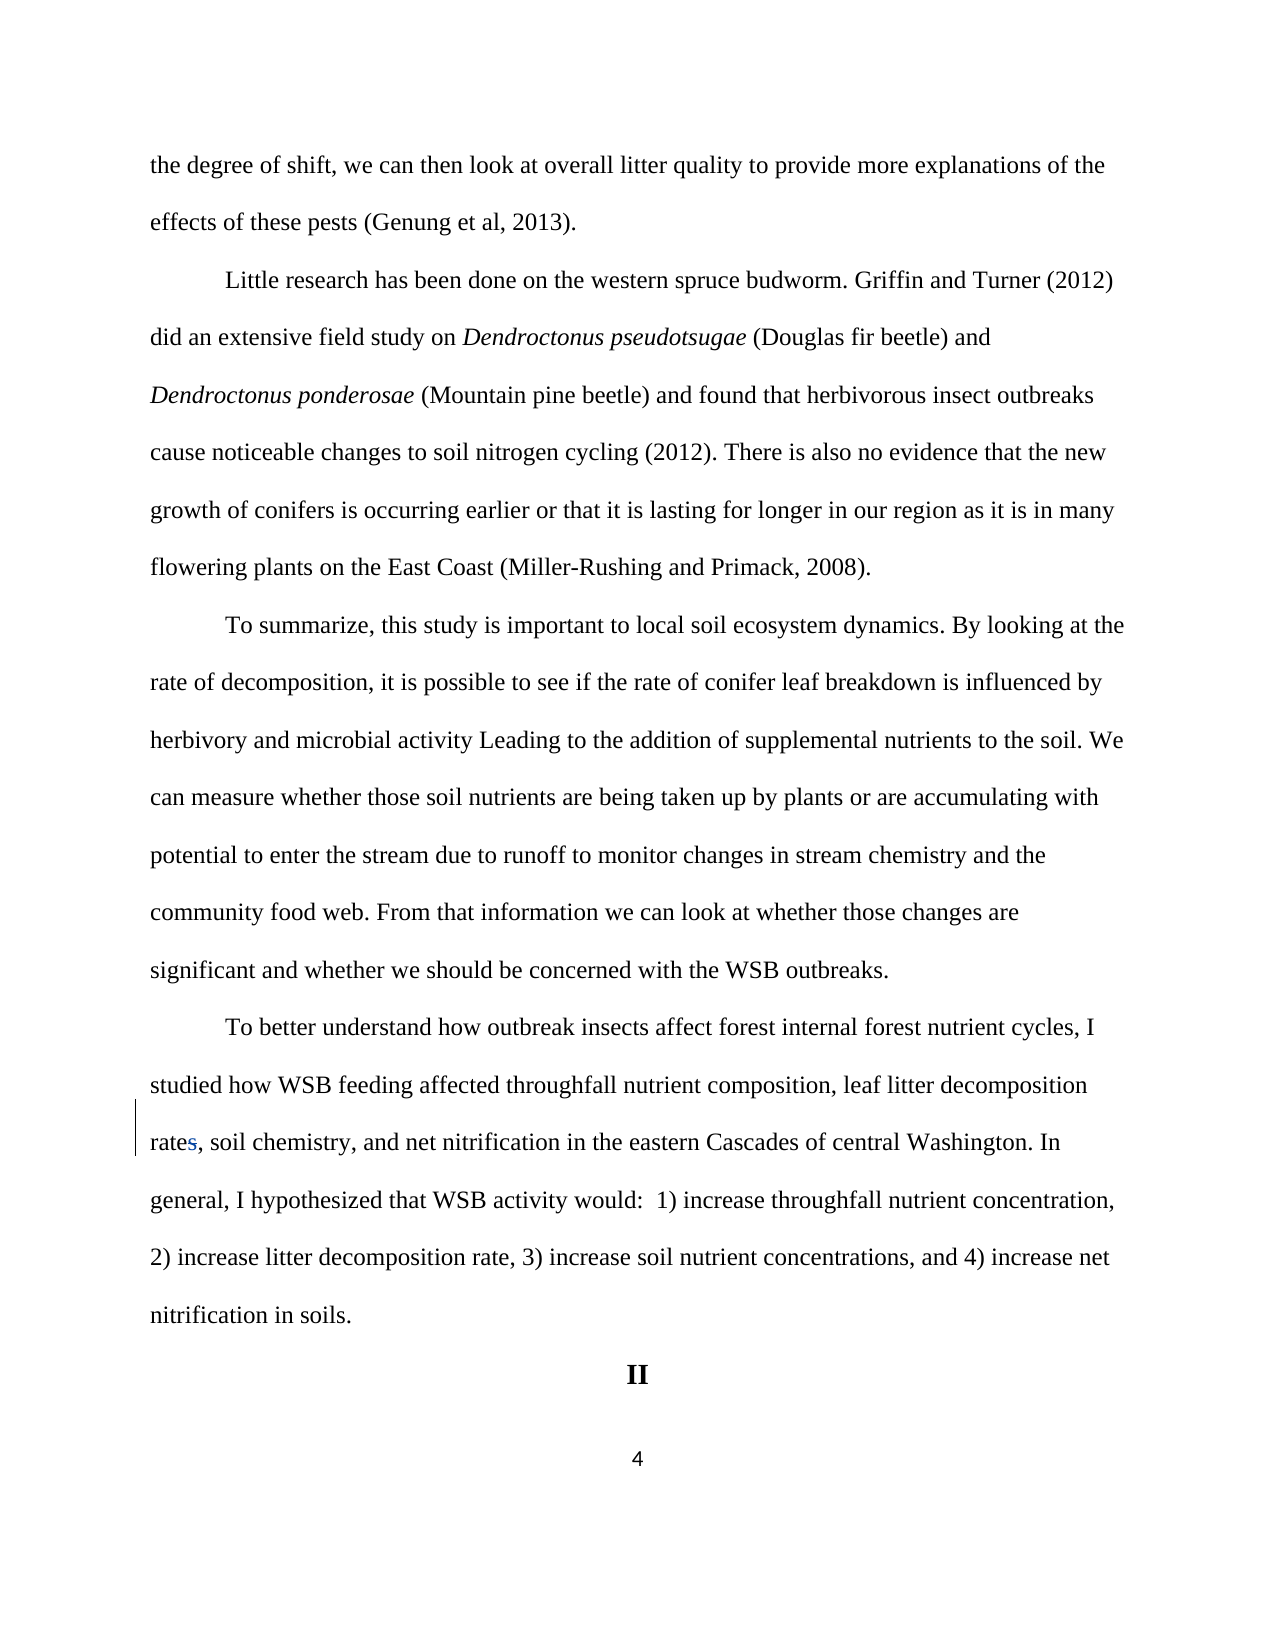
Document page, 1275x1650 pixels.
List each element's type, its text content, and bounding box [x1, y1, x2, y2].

text II [150, 1357, 1125, 1391]
text Little research has been done on the western spruce budworm. Griffin and Turner (2012) did an extensive field study on Dendroctonus pseudotsugae (Douglas fir beetle) and Dendroctonus ponderosae (Mountain pine beetle) and found that herbivorous insect outbreaks cause noticeable changes to soil nitrogen cycling (2012). There is also no evidence that the new growth of conifers is occurring earlier or that it is lasting for longer in our region as it is in many flowering plants on the East Coast (Miller-Rushing and Primack, 2008). [150, 265, 1125, 581]
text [150, 150, 1125, 236]
text To summarize, this study is important to local soil ecosystem dynamics. By looking at the rate of decomposition, it is possible to see if the rate of conifer leaf breakdown is influenced by herbivory and microbial activity Leading to the addition of supplemental nutrients to the soil. We can measure whether those soil nutrients are being taken up by plants or are accumulating with potential to enter the stream due to runoff to monitor changes in stream chemistry and the community food web. From that information we can look at whether those changes are significant and whether we should be concerned with the WSB outbreaks. [150, 610, 1125, 984]
text To better understand how outbreak insects affect forest internal forest nutrient cycles, I studied how WSB feeding affected throughfall nutrient composition, leaf litter decomposition rate, soil chemistry, and net nitrification in the eastern Cascades of central Washington. In general, I hypothesized that WSB activity would: 1) increase throughfall nutrient concentration, 2) increase litter decomposition rate, 3) increase soil nutrient concentrations, and 4) increase net nitrification in soils. [150, 1012, 1125, 1329]
